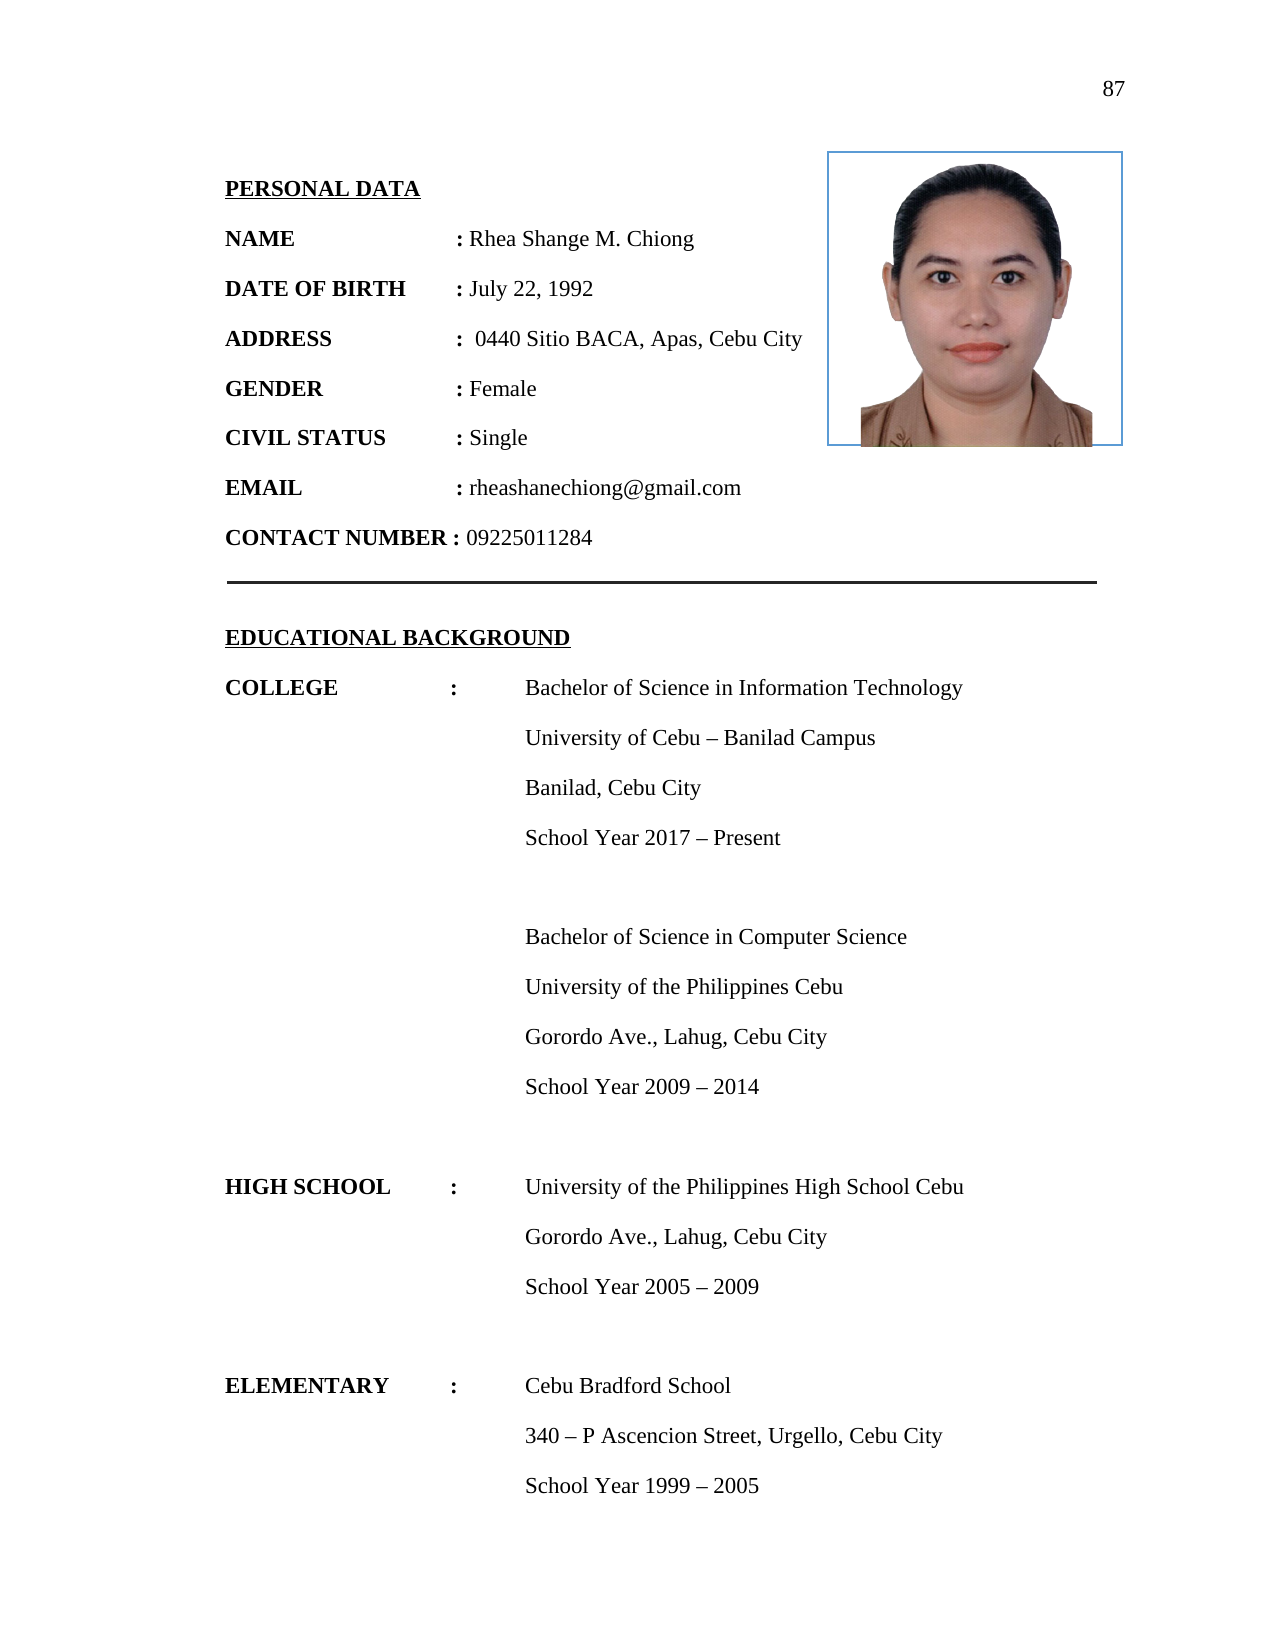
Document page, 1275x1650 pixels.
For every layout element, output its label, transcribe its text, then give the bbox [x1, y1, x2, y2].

text Gorordo Ave., Lahug, Cebu City [225, 1023, 1125, 1049]
picture [860, 251, 1093, 275]
picture [860, 157, 1093, 175]
text GENDER : Female [225, 374, 1125, 401]
text CONTACT NUMBER : 09225011284 [225, 524, 1125, 551]
text School Year 2005 – 2009 [225, 1273, 1125, 1299]
text EMAIL : rheashanechiong@gmail.com [225, 474, 1125, 501]
text NAME : Rhea Shange M. Chiong [225, 225, 1125, 251]
text 340 – P Ascencion Street, Urgello, Cebu City [225, 1422, 1125, 1449]
text EDUCATIONAL BACKGROUND [225, 624, 1125, 650]
text University of Cebu – Banilad Campus [225, 724, 1125, 750]
picture [860, 201, 1093, 225]
text School Year 2017 – Present [225, 824, 1125, 850]
text DATE OF BIRTH : July 22, 1992 [225, 275, 1125, 301]
text COLLEGE : Bachelor of Science in Information Technology [225, 674, 1125, 700]
text Banilad, Cebu City [225, 774, 1125, 800]
text PERSONAL DATA [225, 175, 1125, 201]
picture [860, 351, 1093, 374]
text School Year 1999 – 2005 [450, 1472, 1125, 1499]
text School Year 2009 – 2014 [225, 1073, 1125, 1099]
text CIVIL STATUS : Single [225, 424, 1125, 451]
text Bachelor of Science in Computer Science [225, 923, 1125, 950]
text HIGH SCHOOL : University of the Philippines High School Cebu [225, 1173, 1125, 1199]
text Gorordo Ave., Lahug, Cebu City [225, 1223, 1125, 1249]
text ADDRESS : 0440 Sitio BACA, Apas, Cebu City [225, 325, 1125, 351]
text University of the Philippines Cebu [225, 973, 1125, 1000]
picture [860, 401, 1093, 424]
text ELEMENTARY : Cebu Bradford School [225, 1372, 1125, 1399]
picture [860, 301, 1093, 325]
